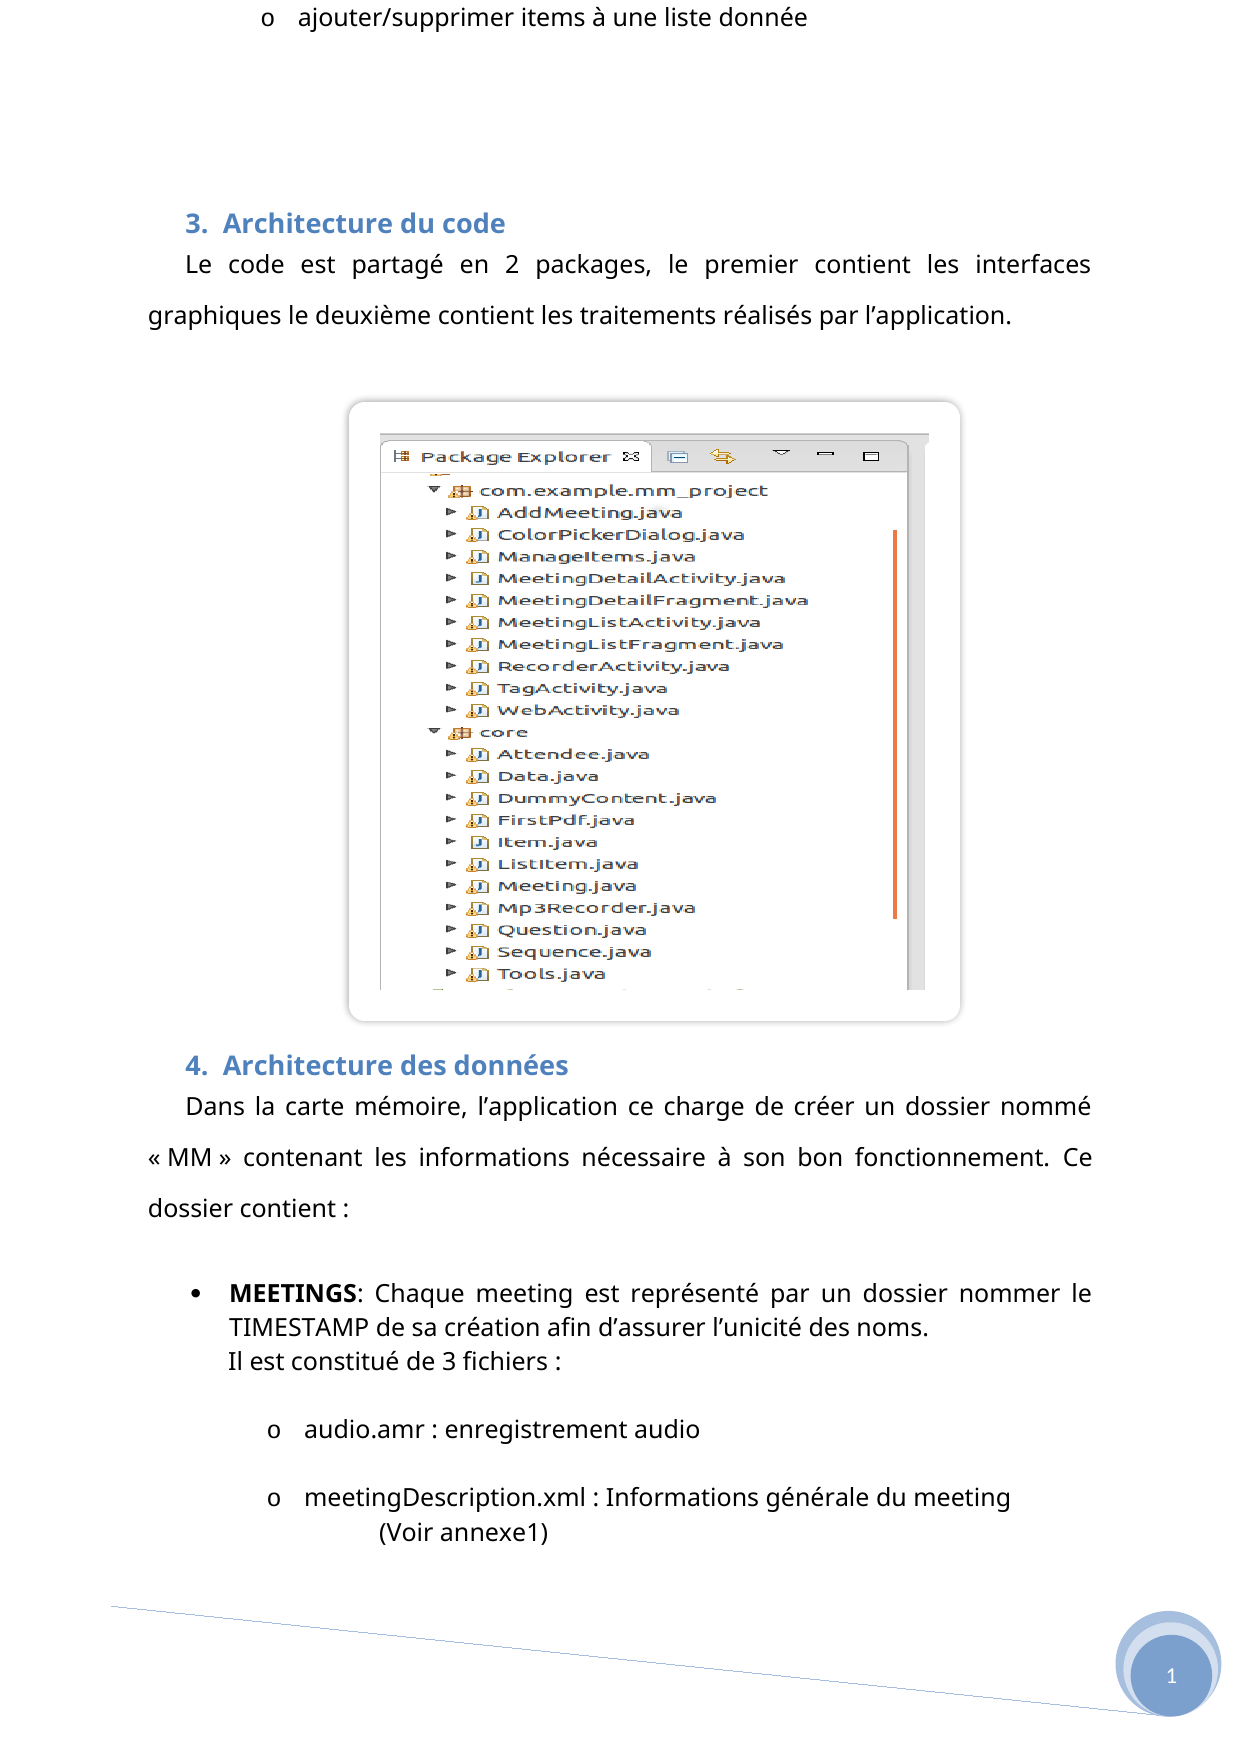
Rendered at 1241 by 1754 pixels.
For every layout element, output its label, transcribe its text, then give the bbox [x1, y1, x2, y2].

text (Voir annexe1) [379, 1514, 1093, 1548]
list audio.amr : enregistrement audio [266, 1412, 1093, 1446]
list MEETINGS: Chaque meeting est représenté par un dossier nommer le TIMESTAMP de sa création afin d’assurer l’unicité des noms. [191, 1276, 1093, 1344]
subtitle Architecture du code [185, 204, 1093, 241]
subtitle Architecture des données [185, 1046, 1093, 1083]
list ajouter/supprimer items à une liste donnée [260, 0, 1093, 34]
picture [380, 433, 929, 990]
list meetingDescription.xml : Informations générale du meeting [266, 1480, 1093, 1514]
text Il est constitué de 3 fichiers : [148, 1344, 1093, 1378]
text Le code est partagé en 2 packages, le premier contient les interfaces graphiques le deuxième contient les traitements réalisés par l’application. [148, 247, 1093, 332]
text Dans la carte mémoire, l’application ce charge de créer un dossier nommé « MM » contenant les informations nécessaire à son bon fonctionnement. Ce dossier contient : [148, 1088, 1093, 1224]
